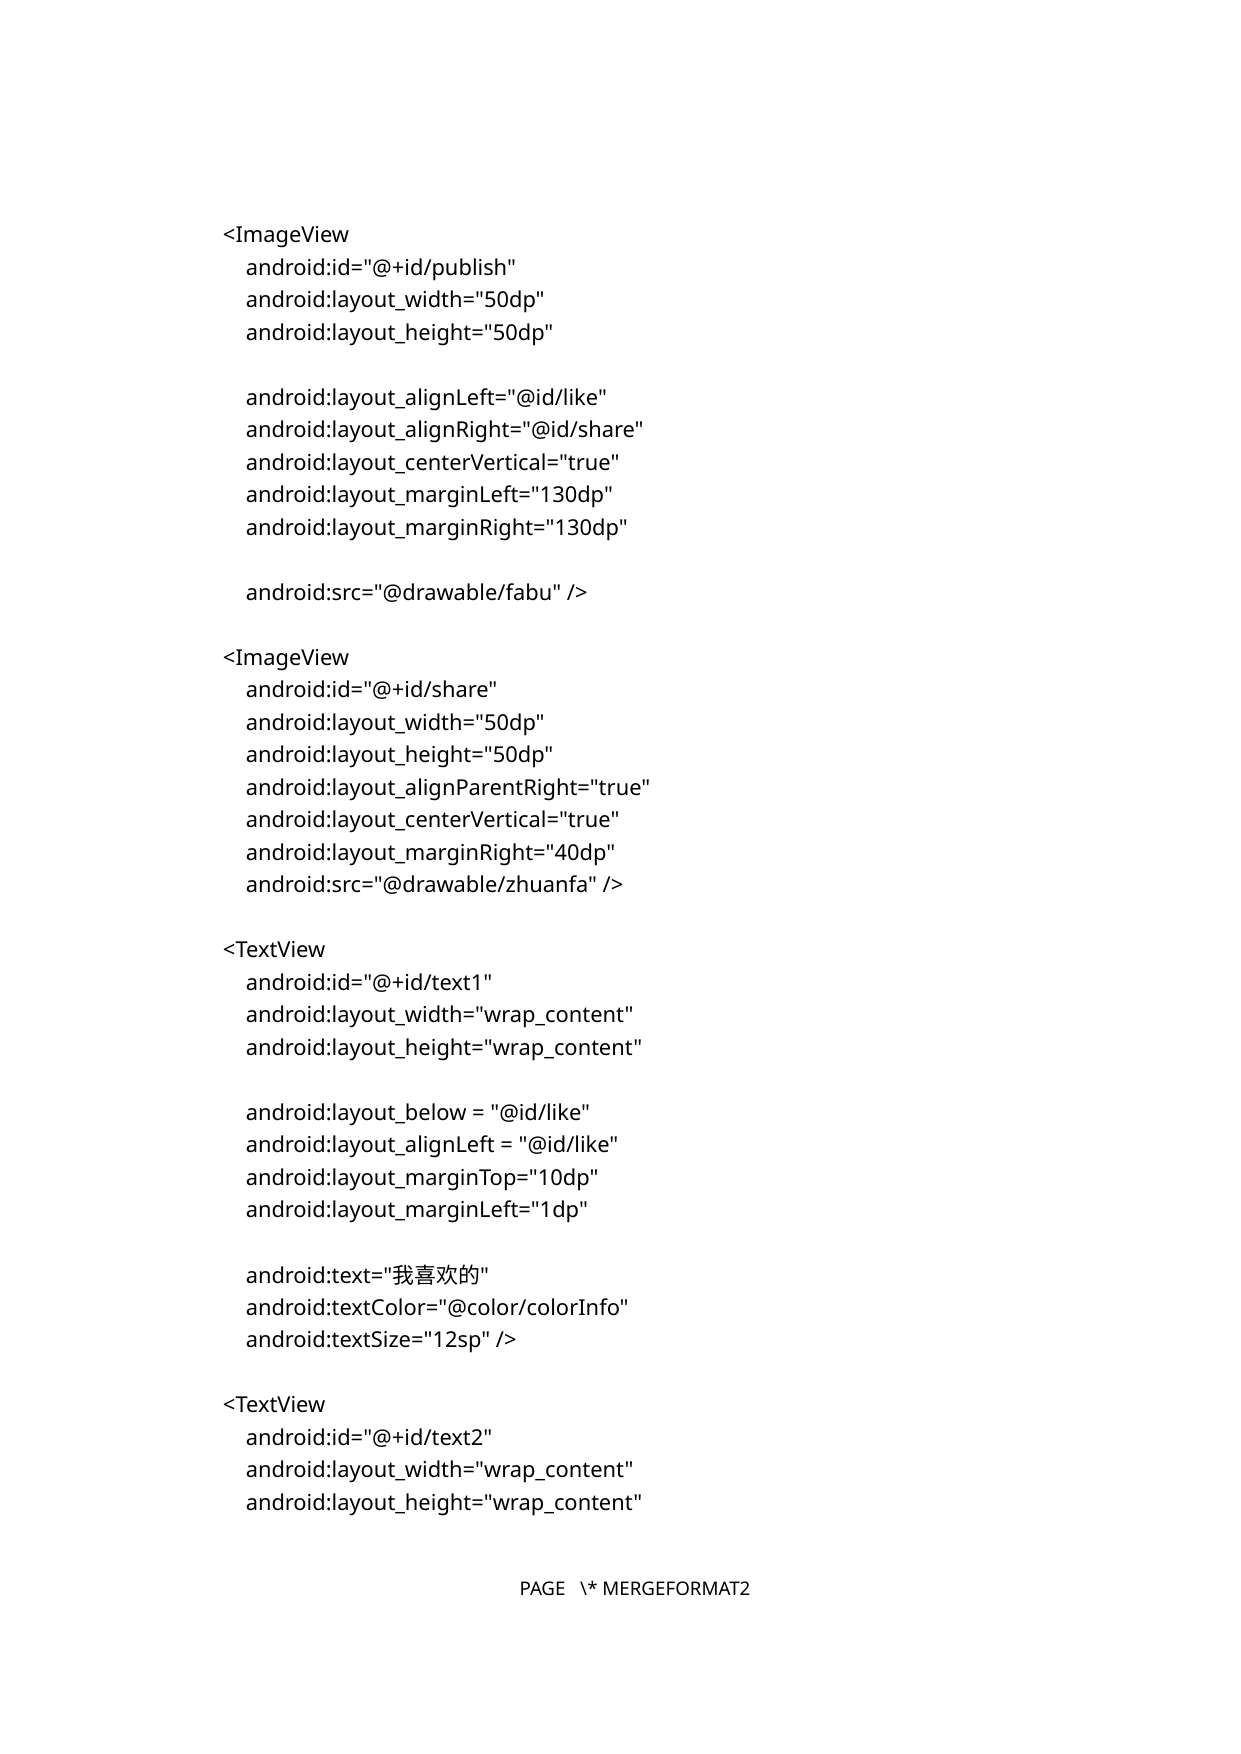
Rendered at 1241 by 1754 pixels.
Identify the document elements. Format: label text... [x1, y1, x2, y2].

text android:textColor="@color/colorInfo" [177, 1291, 1092, 1323]
text android:layout_marginTop="10dp" [177, 1161, 1092, 1193]
text <ImageView [177, 218, 1092, 251]
text android:layout_width="wrap_content" [177, 998, 1092, 1031]
text android:layout_marginRight="40dp" [177, 836, 1092, 868]
text android:layout_width="wrap_content" [177, 1453, 1092, 1486]
text android:layout_height="50dp" [177, 738, 1092, 771]
text android:id="@+id/publish" [177, 251, 1092, 283]
text android:layout_marginLeft="130dp" [177, 478, 1092, 511]
text android:src="@drawable/fabu" /> [177, 576, 1092, 608]
text android:layout_width="50dp" [177, 706, 1092, 738]
text android:id="@+id/text2" [177, 1421, 1092, 1453]
text android:id="@+id/text1" [177, 966, 1092, 998]
text android:src="@drawable/zhuanfa" /> [177, 868, 1092, 901]
text android:id="@+id/share" [177, 673, 1092, 706]
text android:layout_alignLeft="@id/like" [177, 381, 1092, 413]
text android:text="我喜欢的" [177, 1258, 1092, 1291]
text <ImageView [177, 641, 1092, 673]
text <TextView [177, 1388, 1092, 1421]
text android:layout_marginRight="130dp" [177, 511, 1092, 543]
text android:layout_width="50dp" [177, 283, 1092, 316]
text android:layout_height="wrap_content" [177, 1031, 1092, 1063]
text android:layout_centerVertical="true" [177, 446, 1092, 478]
text android:layout_height="wrap_content" [177, 1486, 1092, 1518]
text android:layout_alignRight="@id/share" [177, 413, 1092, 446]
text android:layout_marginLeft="1dp" [177, 1193, 1092, 1226]
text android:layout_below = "@id/like" [177, 1096, 1092, 1128]
text <TextView [177, 933, 1092, 966]
text android:layout_centerVertical="true" [177, 803, 1092, 836]
text android:layout_height="50dp" [177, 316, 1092, 348]
text android:layout_alignLeft = "@id/like" [177, 1128, 1092, 1161]
text android:layout_alignParentRight="true" [177, 771, 1092, 803]
text android:textSize="12sp" /> [177, 1323, 1092, 1356]
